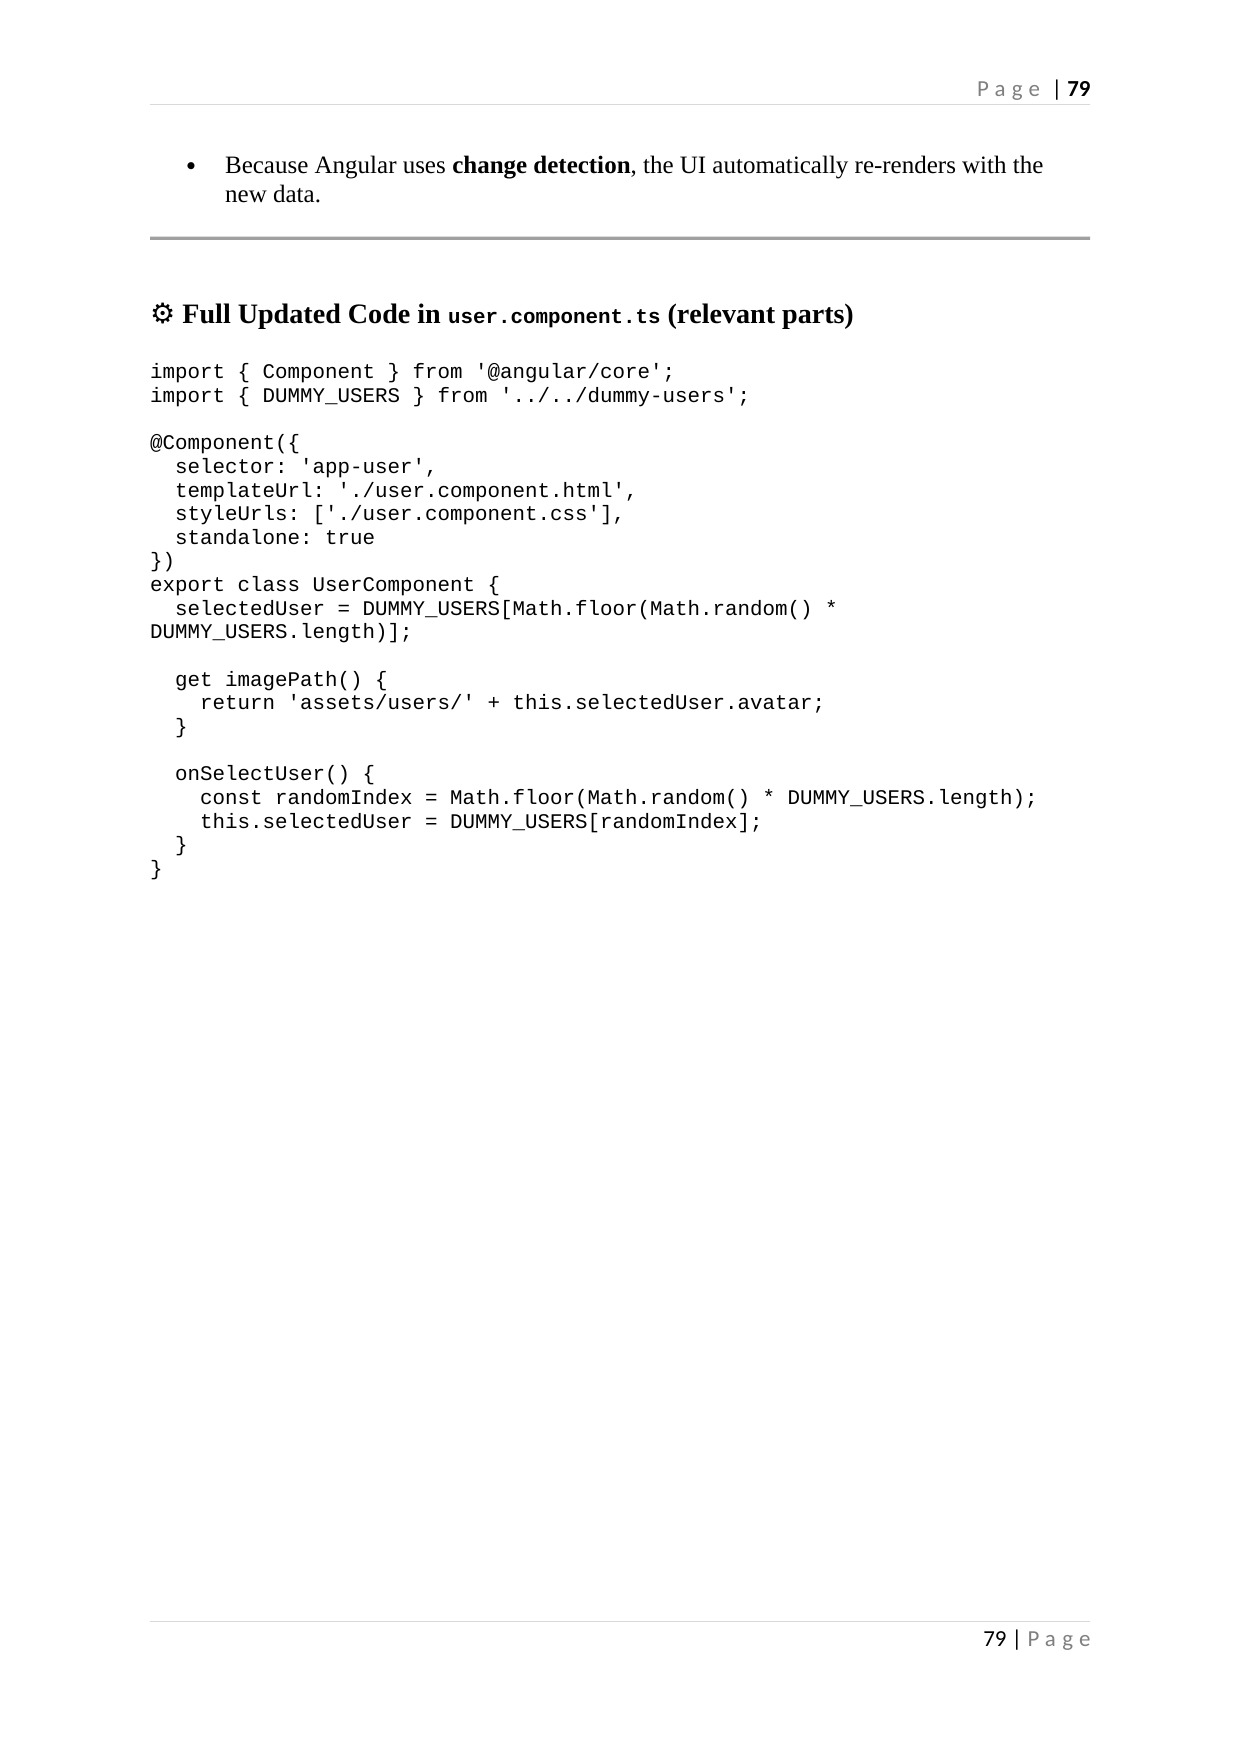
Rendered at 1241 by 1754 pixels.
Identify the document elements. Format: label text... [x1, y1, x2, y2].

text templateUrl: './user.component.html', [150, 479, 1090, 503]
text selector: 'app-user', [150, 456, 1090, 479]
text export class UserComponent { [150, 574, 1090, 598]
text standalone: true [150, 527, 1090, 551]
text ⚙ Full Updated Code in user.component.ts (relevant parts) [150, 294, 1090, 332]
list Because Angular uses change detection, the UI automatically re-renders with the new data. [187, 150, 1090, 207]
text @Component({ [150, 432, 1090, 456]
text const randomIndex = Math.floor(Math.random() * DUMMY_USERS.length); [150, 787, 1090, 811]
text } [150, 858, 1090, 882]
text onSelectUser() { [150, 763, 1090, 787]
text import { Component } from '@angular/core'; [150, 361, 1090, 385]
text get imagePath() { [150, 669, 1090, 692]
text styleUrls: ['./user.component.css'], [150, 503, 1090, 527]
text }) [150, 551, 1090, 574]
text this.selectedUser = DUMMY_USERS[randomIndex]; [150, 811, 1090, 834]
text } [150, 716, 1090, 740]
text import { DUMMY_USERS } from '../../dummy-users'; [150, 385, 1090, 409]
text return 'assets/users/' + this.selectedUser.avatar; [150, 692, 1090, 716]
text } [150, 834, 1090, 858]
text selectedUser = DUMMY_USERS[Math.floor(Math.random() * DUMMY_USERS.length)]; [150, 598, 1090, 645]
